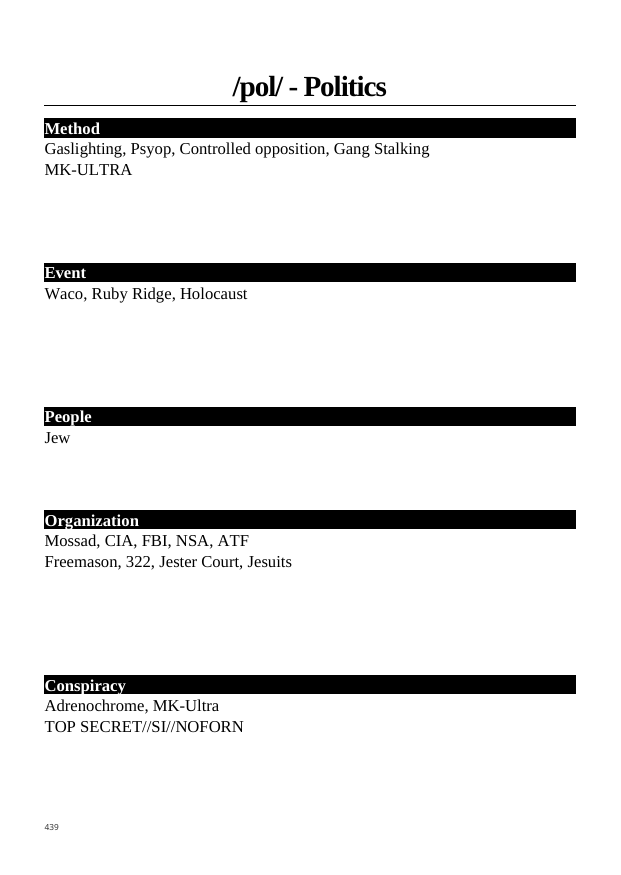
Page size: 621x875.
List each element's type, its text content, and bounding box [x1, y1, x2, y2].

text Mossad, CIA, FBI, NSA, ATF [44, 531, 576, 550]
text Jew [44, 428, 576, 447]
subtitle Event [44, 263, 576, 282]
subtitle People [44, 407, 576, 426]
subtitle /pol/ - Politics [44, 69, 576, 105]
subtitle Method [44, 118, 576, 138]
subtitle Conspiracy [44, 675, 576, 694]
text Freemason, 322, Jester Court, Jesuits [44, 552, 576, 571]
subtitle Organization [44, 510, 576, 529]
text Gaslighting, Psyop, Controlled opposition, Gang Stalking [44, 139, 576, 158]
text TOP SECRET//SI//NOFORN [44, 717, 576, 736]
text Adrenochrome, MK-Ultra [44, 696, 576, 715]
text MK-ULTRA [44, 160, 576, 179]
text Waco, Ruby Ridge, Holocaust [44, 283, 576, 303]
